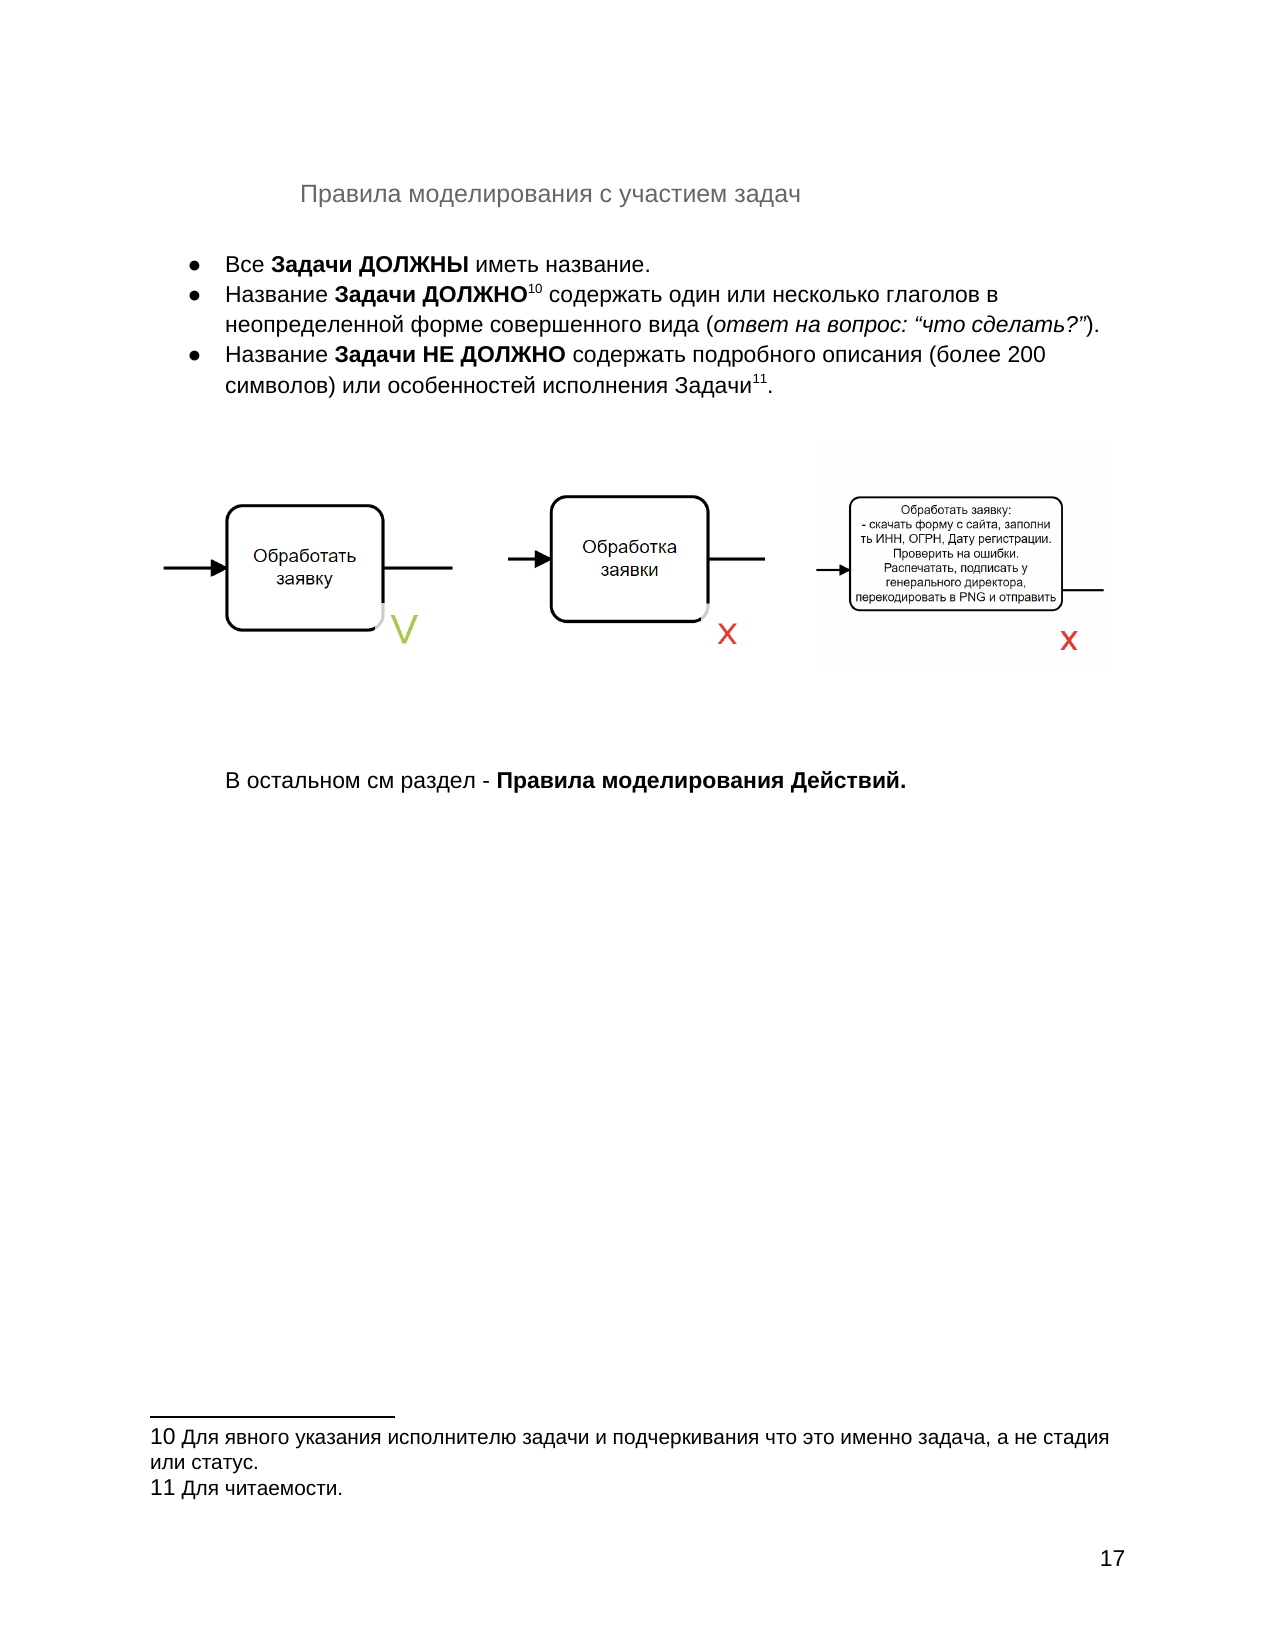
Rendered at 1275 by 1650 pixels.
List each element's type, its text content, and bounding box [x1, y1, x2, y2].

list Название Задачи НЕ ДОЛЖНО содержать подробного описания (более 200 символов) или особенностей исполнения Задачи. [187, 341, 1125, 398]
table_header [802, 434, 1125, 735]
text В остальном см раздел - Правила моделирования Действий. [150, 767, 1125, 794]
subtitle Правила моделирования с участием задач [300, 179, 1125, 208]
list Все Задачи ДОЛЖНЫ иметь название. [187, 251, 1125, 277]
table_header [477, 434, 800, 735]
picture [163, 444, 464, 710]
picture [508, 444, 769, 667]
picture [816, 444, 1111, 669]
list Название Задачи ДОЛЖНО содержать один или несколько глаголов в неопределенной форме совершенного вида (ответ на вопрос: “что сделать?”). [187, 281, 1125, 337]
table_header [152, 434, 475, 735]
